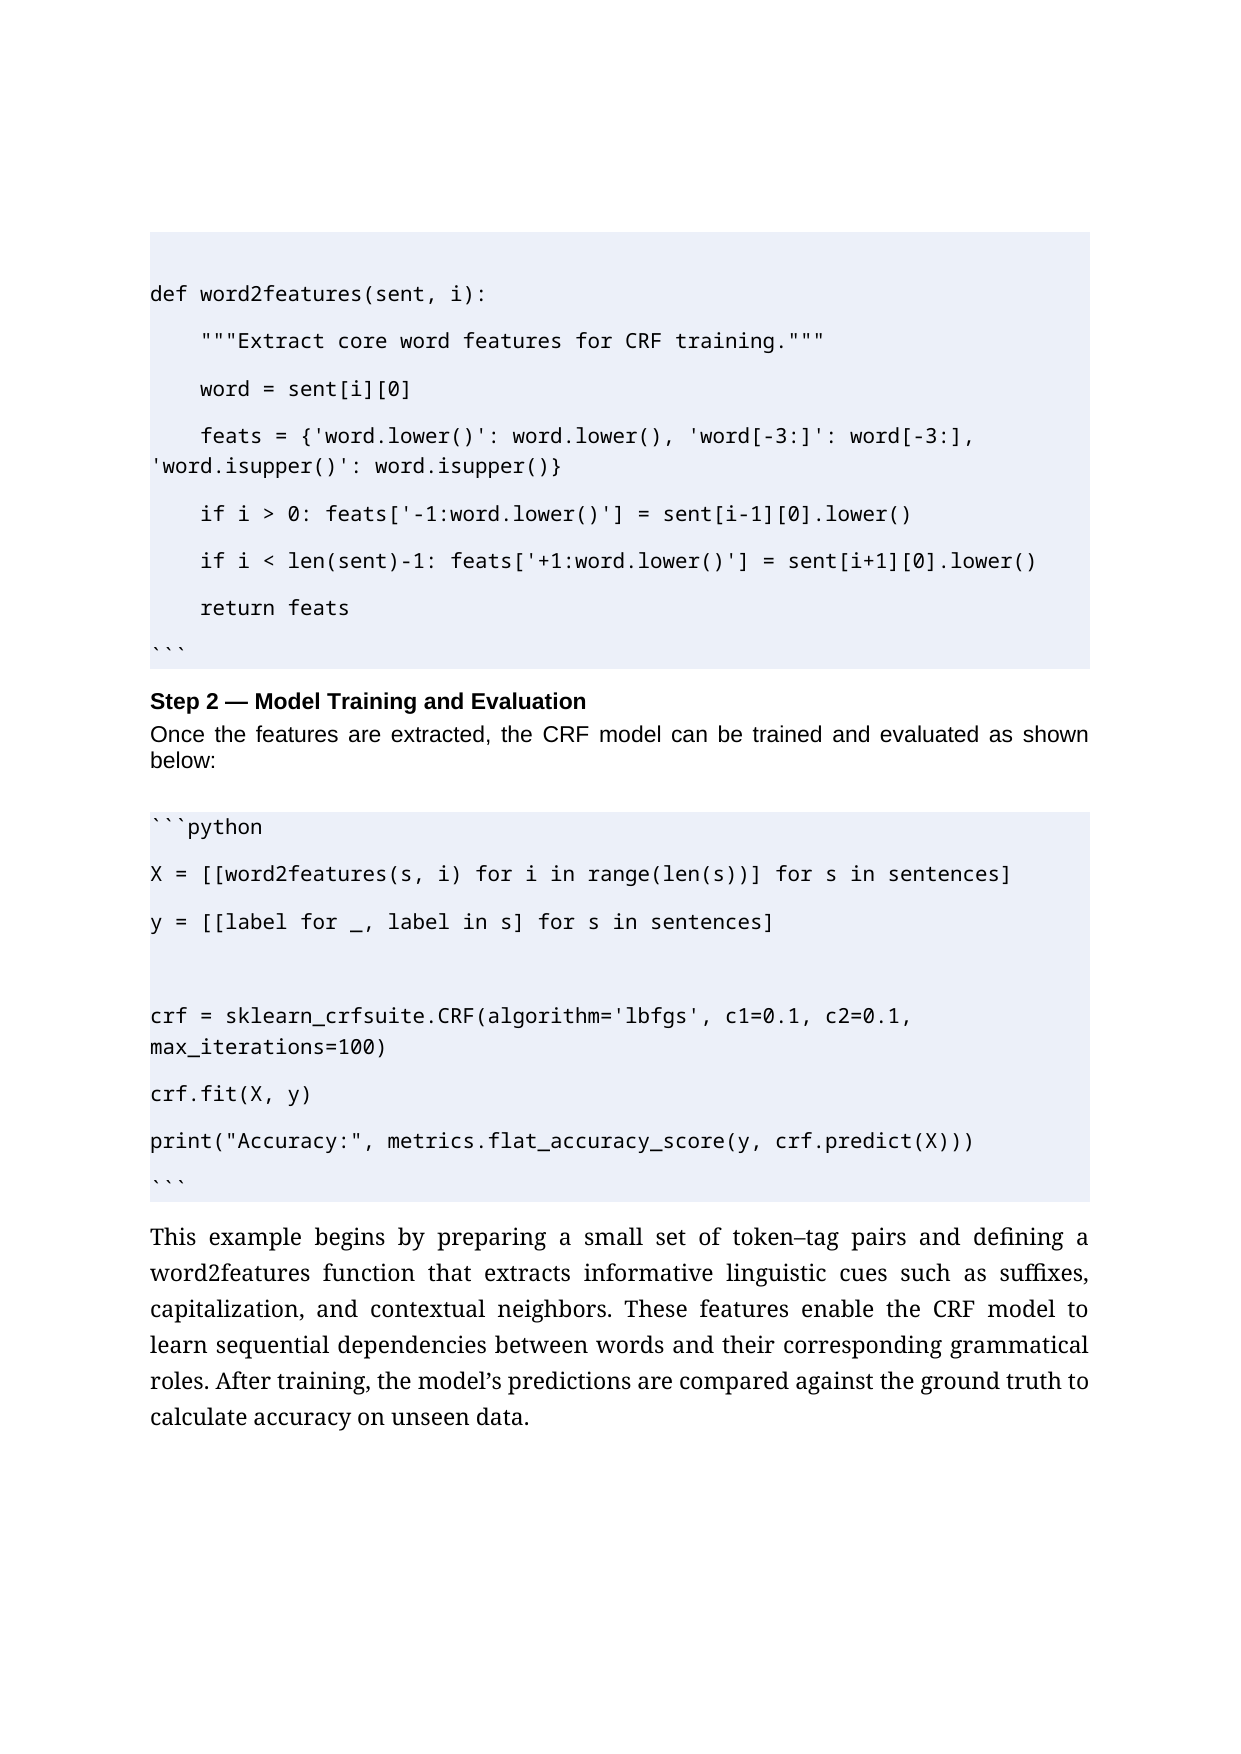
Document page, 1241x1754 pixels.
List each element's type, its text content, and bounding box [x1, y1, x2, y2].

text return feats [150, 593, 1090, 622]
text y = [[label for _, label in s] for s in sentences] [150, 907, 1090, 935]
text Step 2 — Model Training and Evaluation [150, 688, 1090, 714]
text ``` [150, 641, 1090, 669]
text This example begins by preparing a small set of token–tag pairs and defining a word2features function that extracts informative linguistic cues such as suffixes, capitalization, and contextual neighbors. These features enable the CRF model to learn sequential dependencies between words and their corresponding grammatical roles. After training, the model’s predictions are compared against the ground truth to calculate accuracy on unseen data. [150, 1221, 1090, 1432]
text ```python [150, 812, 1090, 841]
text word = sent[i][0] [150, 374, 1090, 402]
text X = [[word2features(s, i) for i in range(len(s))] for s in sentences] [150, 859, 1090, 888]
text crf.fit(X, y) [150, 1079, 1090, 1108]
text Once the features are extracted, the CRF model can be trained and evaluated as shown below: [150, 721, 1090, 773]
text def word2features(sent, i): [150, 279, 1090, 308]
text crf = sklearn_crfsuite.CRF(algorithm='lbfgs', c1=0.1, c2=0.1, max_iterations=100) [150, 1001, 1090, 1061]
text if i < len(sent)-1: feats['+1:word.lower()'] = sent[i+1][0].lower() [150, 546, 1090, 575]
text ``` [150, 1174, 1090, 1202]
text """Extract core word features for CRF training.""" [150, 326, 1090, 355]
text print("Accuracy:", metrics.flat_accuracy_score(y, crf.predict(X))) [150, 1127, 1090, 1155]
text feats = {'word.lower()': word.lower(), 'word[-3:]': word[-3:], 'word.isupper()': word.isupper()} [150, 421, 1090, 480]
text if i > 0: feats['-1:word.lower()'] = sent[i-1][0].lower() [150, 499, 1090, 527]
